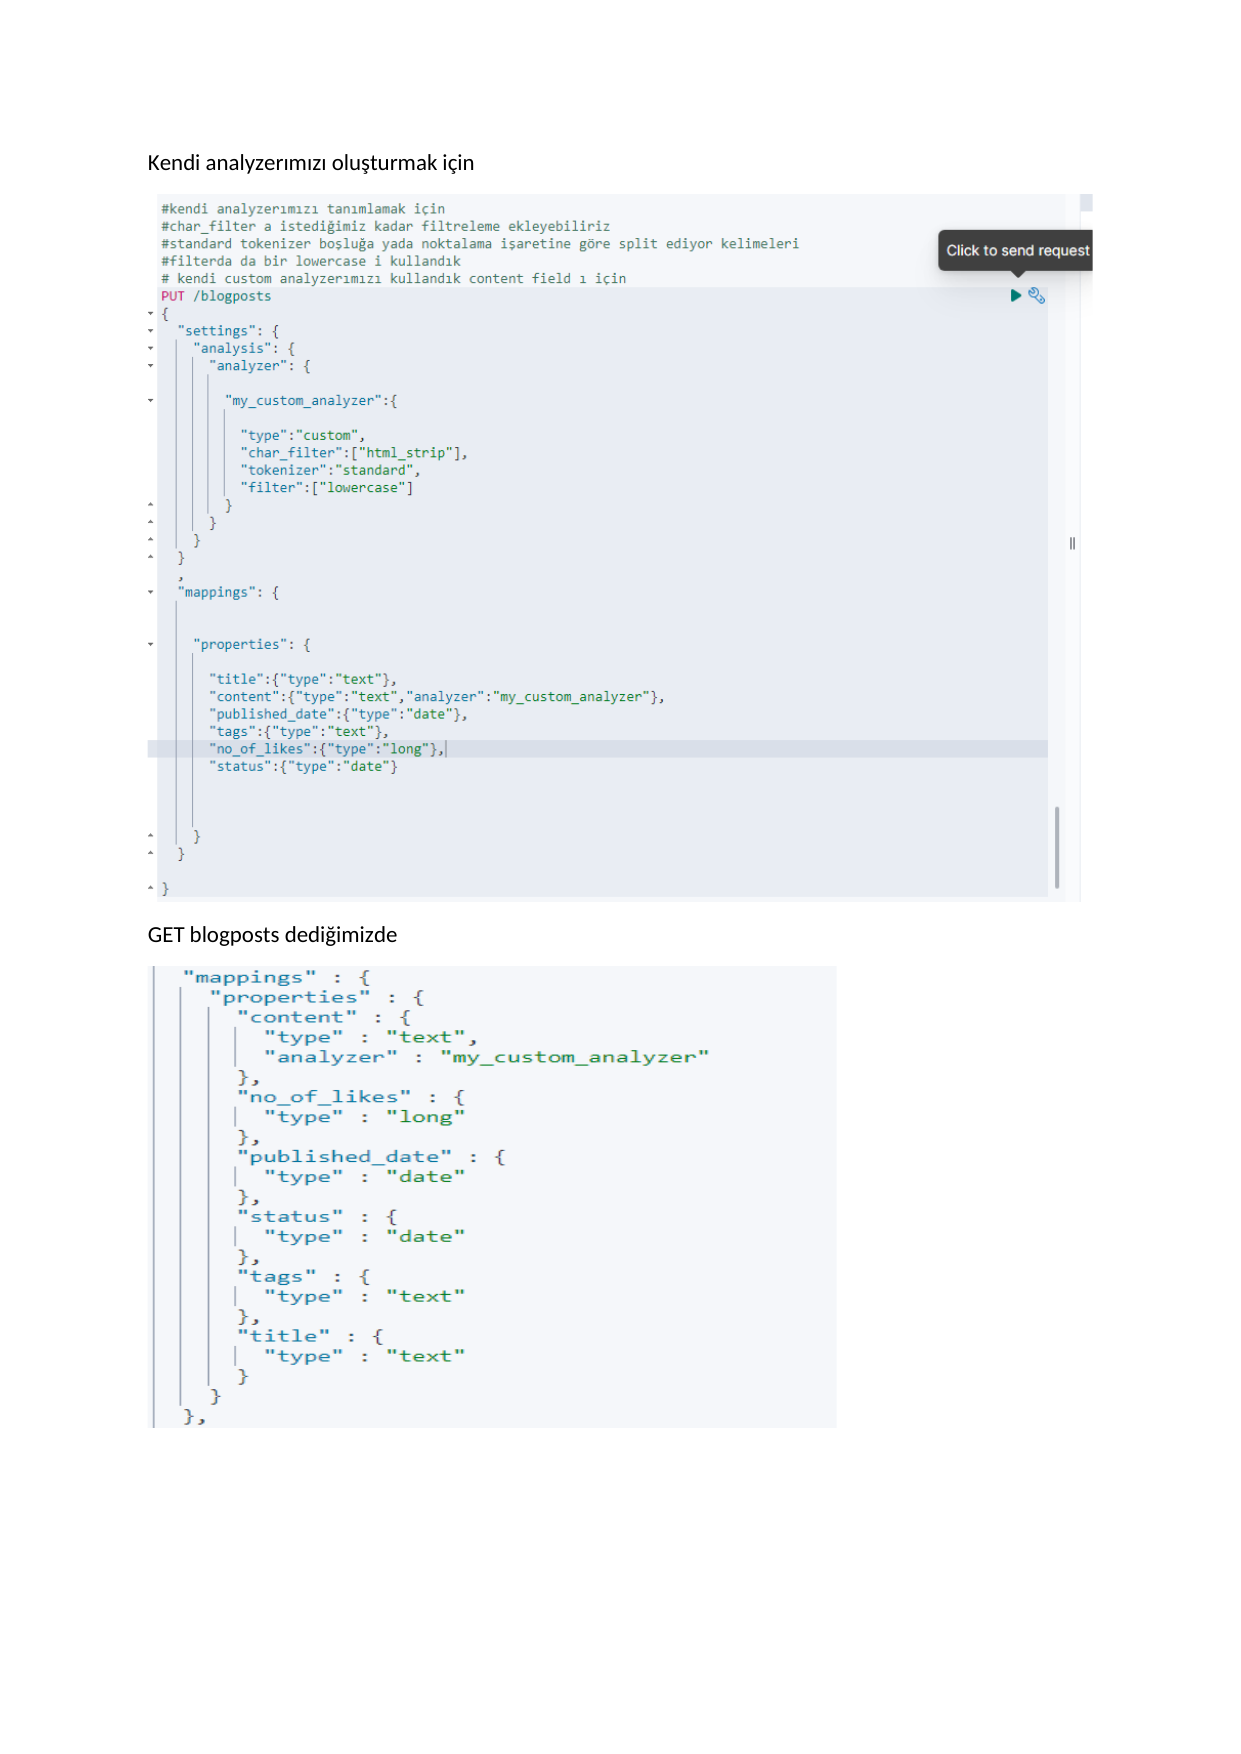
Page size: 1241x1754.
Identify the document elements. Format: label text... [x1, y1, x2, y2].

text Kendi analyzerımızı oluşturmak için [148, 148, 1093, 176]
picture [147, 966, 837, 1428]
picture [147, 194, 1093, 902]
text GET blogposts dediğimizde [148, 920, 1093, 948]
